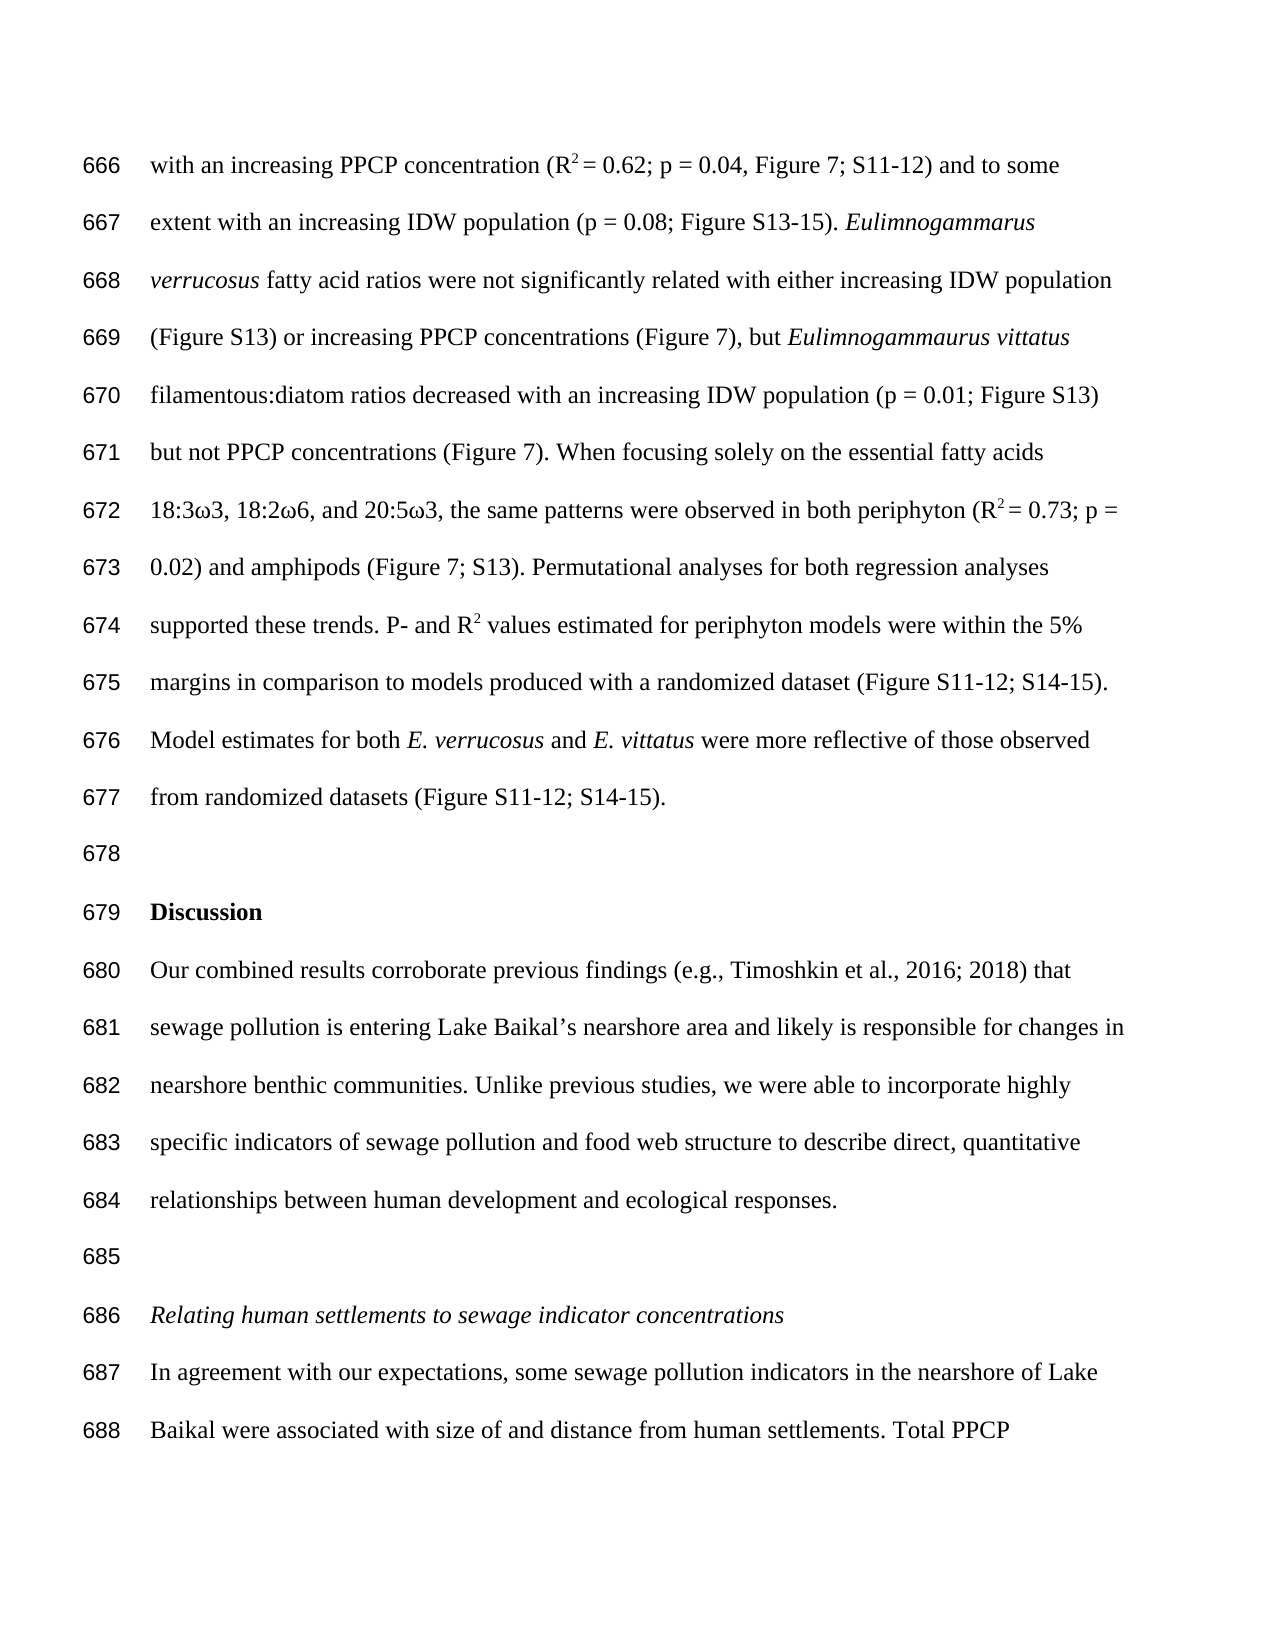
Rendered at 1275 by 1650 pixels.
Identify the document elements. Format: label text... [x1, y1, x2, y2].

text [150, 150, 1125, 811]
text Discussion [150, 897, 1125, 926]
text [150, 1357, 1125, 1444]
text Relating human settlements to sewage indicator concentrations [150, 1300, 1125, 1329]
text Our combined results corroborate previous findings (e.g., Timoshkin et al., 2016; 2018) that sewage pollution is entering Lake Baikal’s nearshore area and likely is responsible for changes in nearshore benthic communities. Unlike previous studies, we were able to incorporate highly specific indicators of sewage pollution and food web structure to describe direct, quantitative relationships between human development and ecological responses. [150, 955, 1125, 1214]
